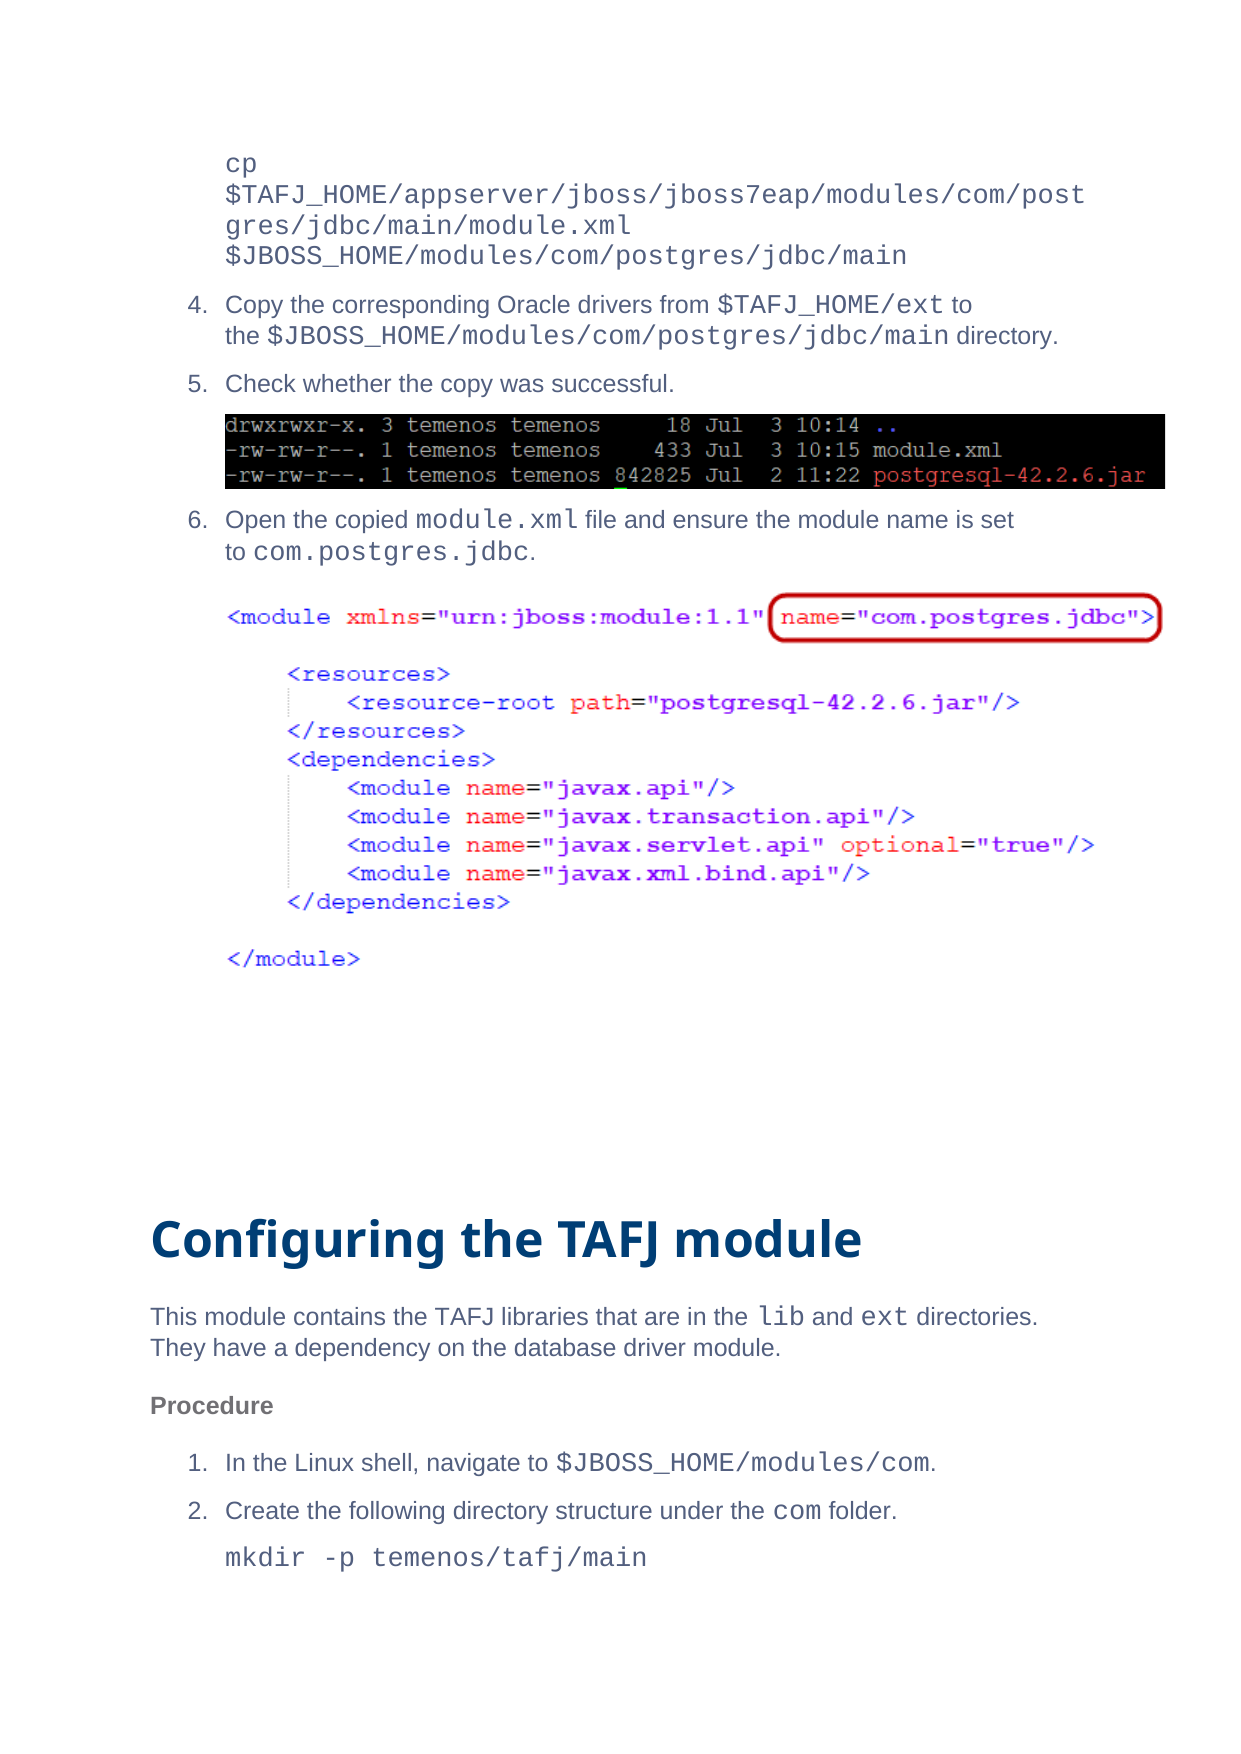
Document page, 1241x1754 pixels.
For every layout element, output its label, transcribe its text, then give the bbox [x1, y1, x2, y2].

list Copy the corresponding Oracle drivers from $TAFJ_HOME/ext to the $JBOSS_HOME/modules/com/postgres/jdbc/main directory. [187, 289, 1090, 353]
text mkdir -p temenos/tafj/main [225, 1544, 1090, 1575]
list In the Linux shell, navigate to $JBOSS_HOME/modules/com. [187, 1448, 1090, 1479]
list Open the copied module.xml file and ensure the module name is set to com.postgres.jdbc. [187, 506, 1090, 569]
picture [225, 585, 1166, 978]
text cp $TAFJ_HOME/appserver/jboss/jboss7eap/modules/com/postgres/jdbc/main/module.xml $JBOSS_HOME/modules/com/postgres/jdbc/main [225, 150, 1090, 273]
picture [225, 414, 1166, 489]
text Configuring the TAFJ module [150, 1204, 1090, 1272]
text This module contains the TAFJ libraries that are in the lib and ext directories. They have a dependency on the database driver module. [150, 1301, 1090, 1362]
list Check whether the copy was successful. [187, 369, 1090, 398]
text Procedure [150, 1391, 1090, 1420]
list Create the following directory structure under the com folder. [187, 1496, 1090, 1528]
